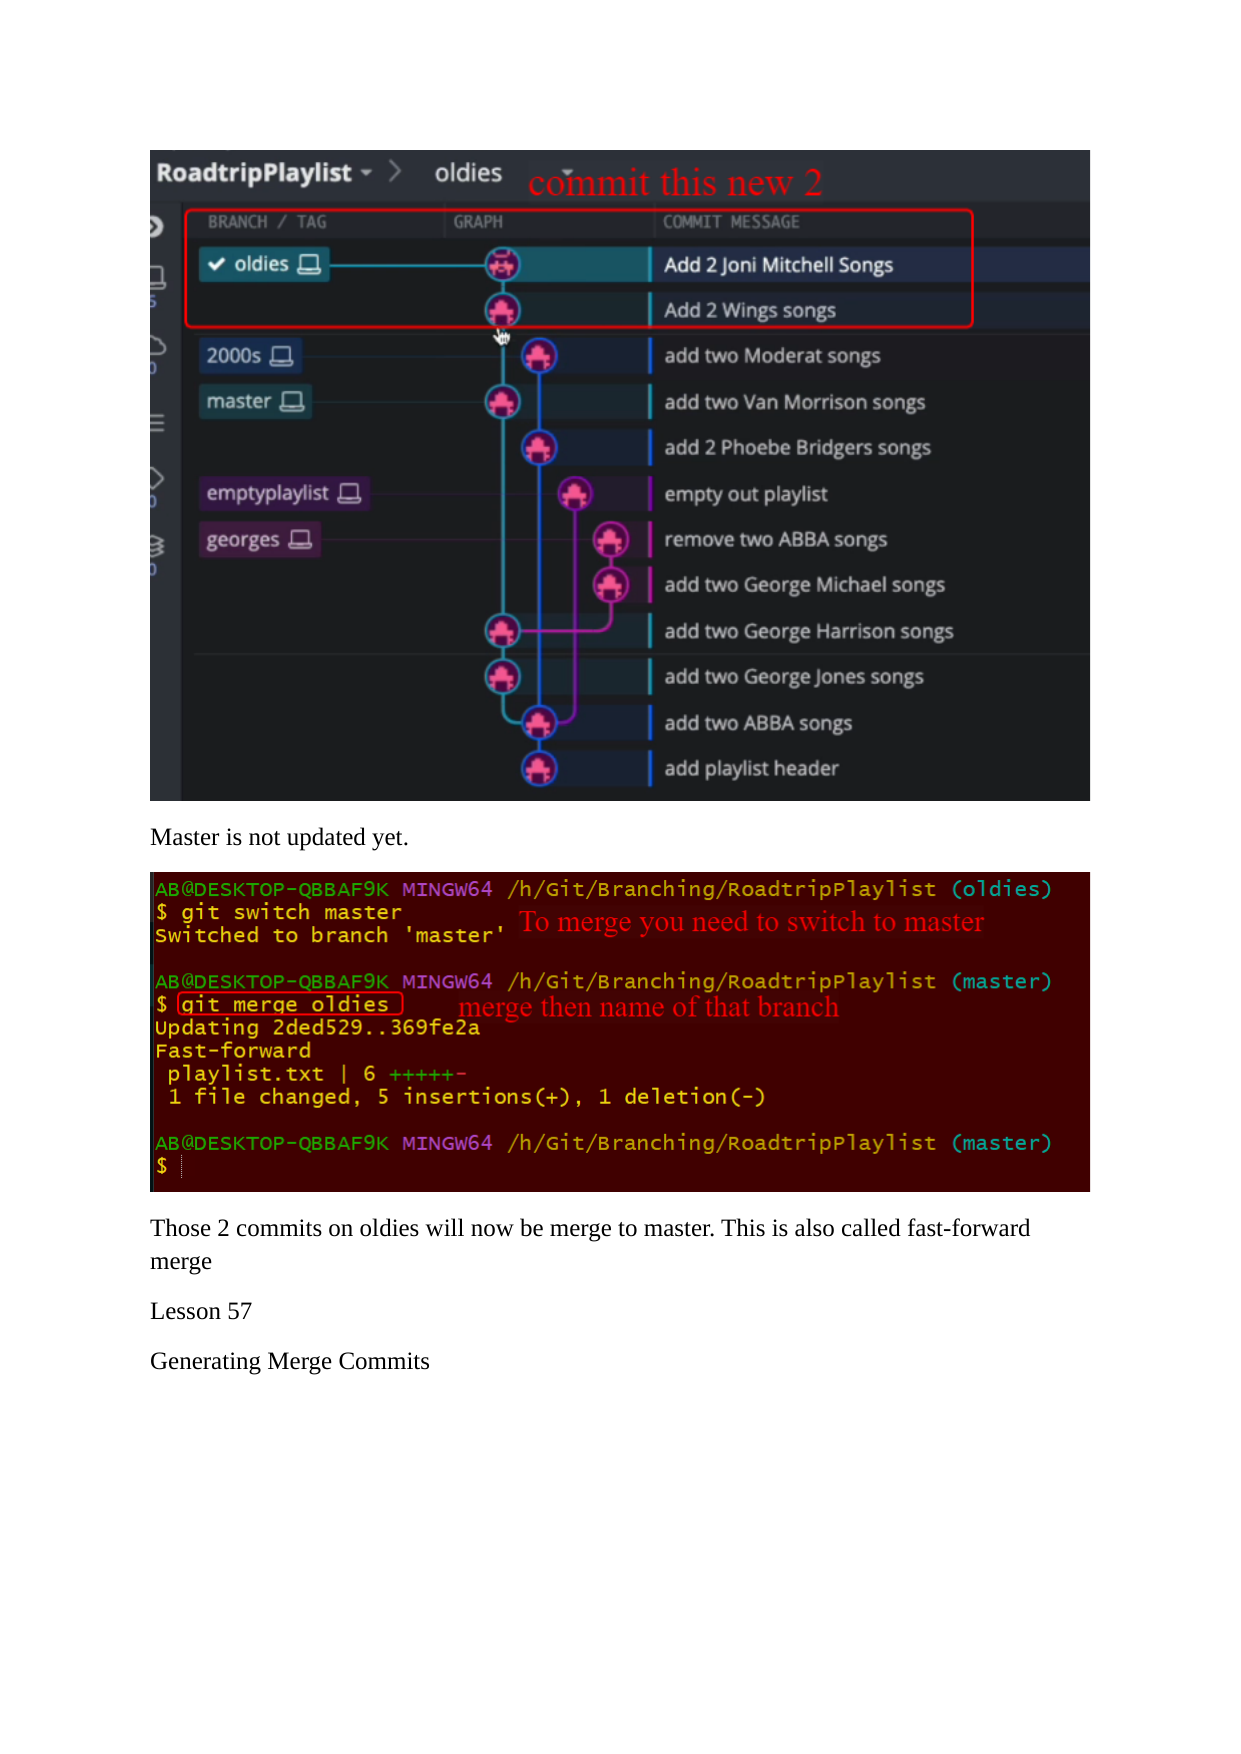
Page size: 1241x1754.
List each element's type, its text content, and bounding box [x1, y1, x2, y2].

picture [150, 150, 1091, 801]
text Lesson 57 [150, 1296, 1090, 1325]
text Master is not updated yet. [150, 822, 1090, 851]
text Generating Merge Commits [150, 1346, 1090, 1374]
picture [150, 872, 1091, 1192]
text Those 2 commits on oldies will now be merge to master. This is also called fast-forward merge [150, 1213, 1090, 1275]
